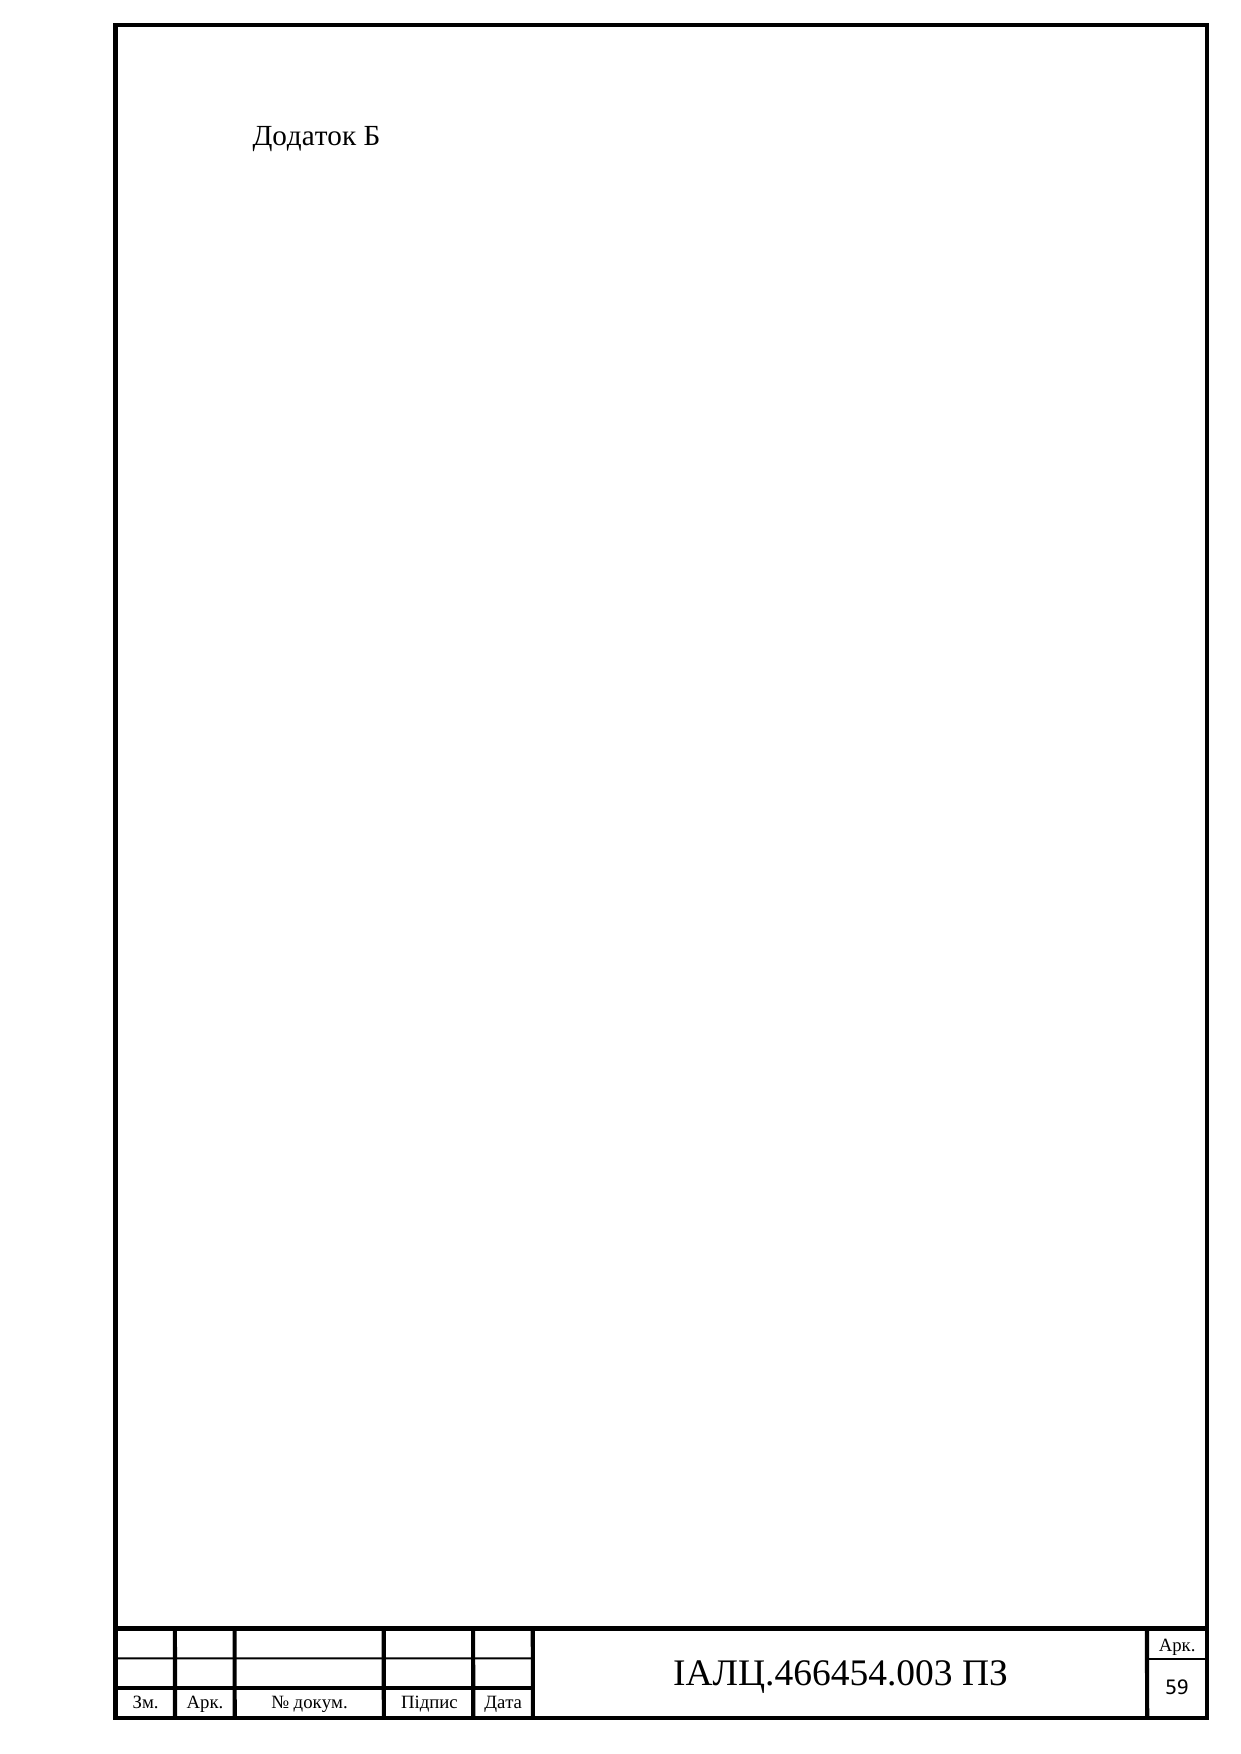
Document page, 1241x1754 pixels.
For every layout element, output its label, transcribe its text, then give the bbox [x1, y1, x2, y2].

list Додаток Б [252, 118, 1152, 152]
